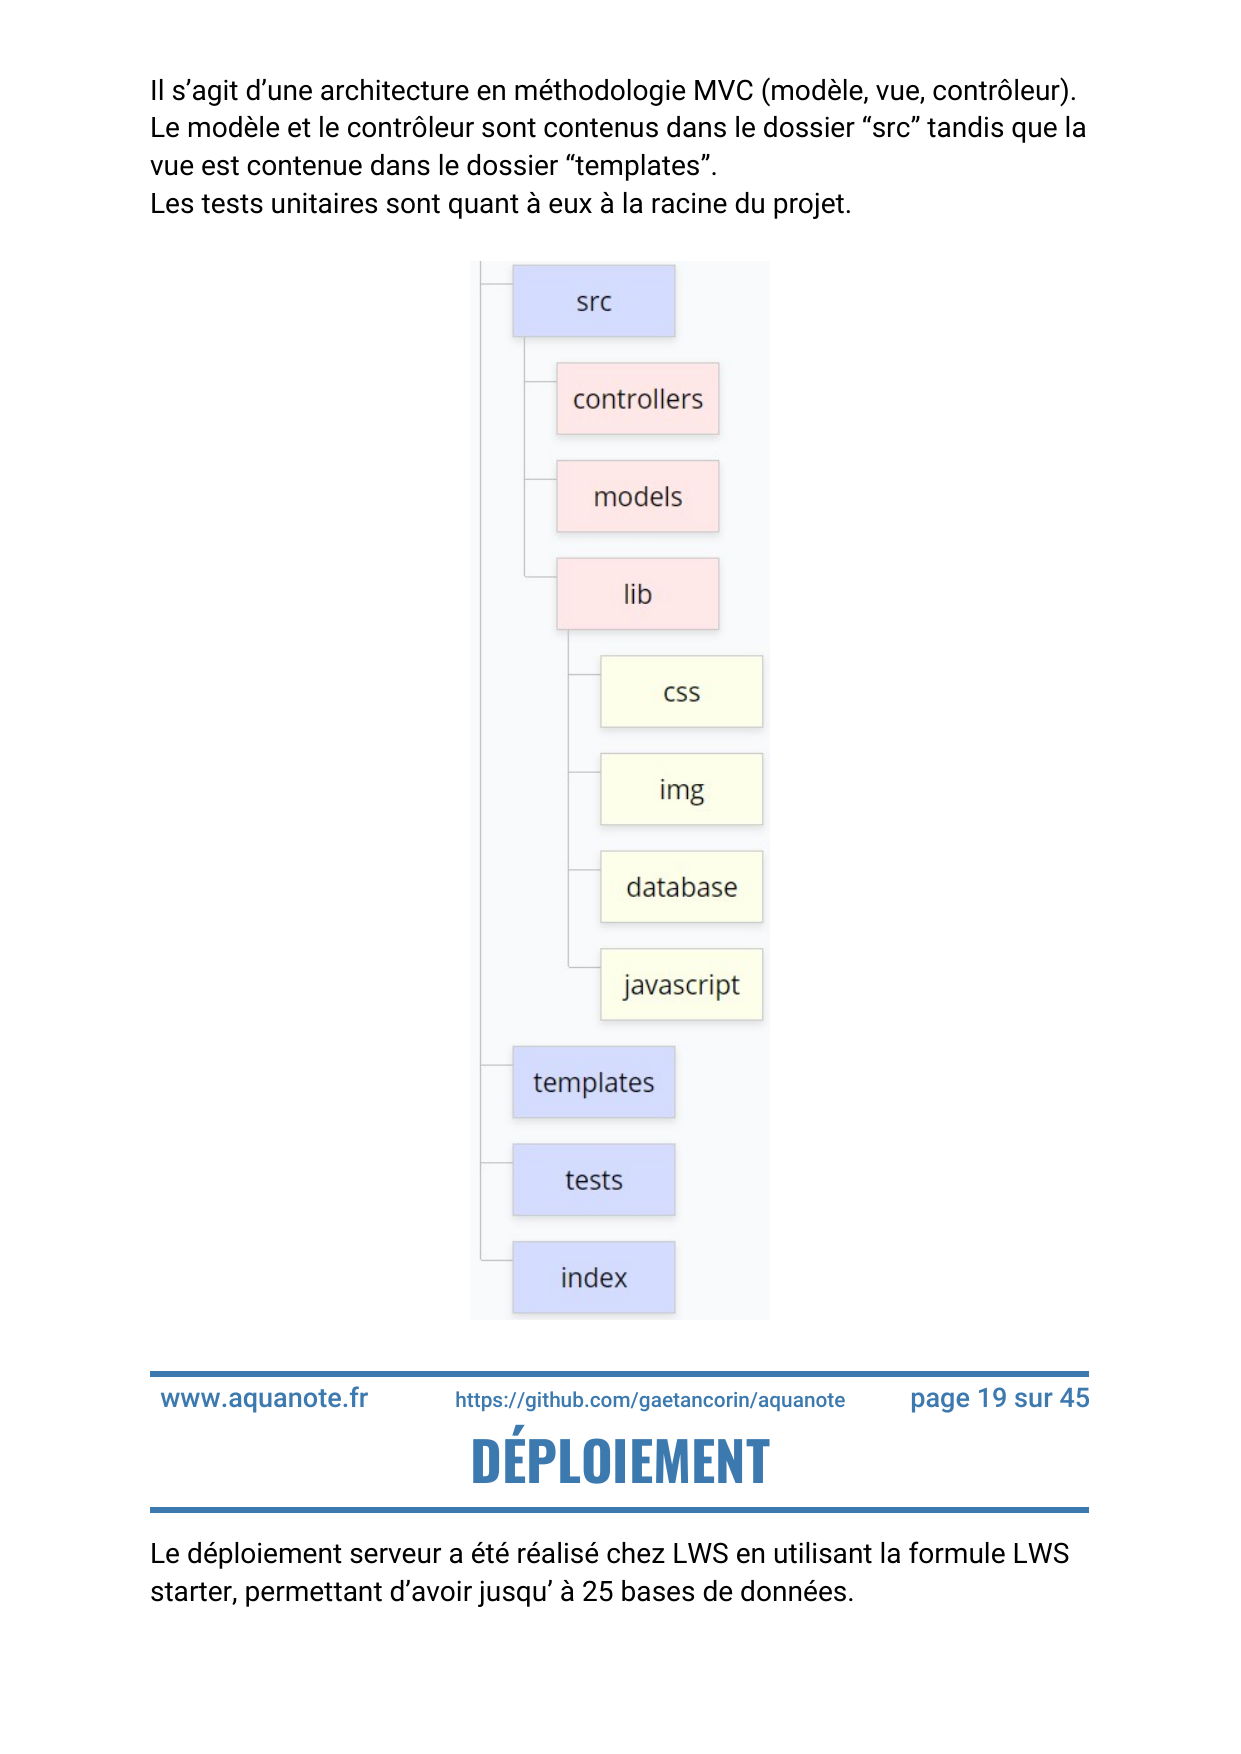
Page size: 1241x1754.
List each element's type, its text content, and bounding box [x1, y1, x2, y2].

text DÉPLOIEMENT [150, 1419, 1090, 1499]
text Le déploiement serveur a été réalisé chez LWS en utilisant la formule LWS starter, permettant d’avoir jusqu’ à 25 bases de données. [150, 1537, 1090, 1608]
picture [150, 1371, 1089, 1377]
text Le modèle et le contrôleur sont contenus dans le dossier “src” tandis que la vue est contenue dans le dossier “templates”. [150, 112, 1090, 183]
picture [470, 261, 771, 1320]
picture [150, 1507, 1089, 1513]
text www.aquanote.fr https://github.com/gaetancorin/aquanote page 19 sur 45 [150, 1382, 1090, 1414]
text Il s’agit d’une architecture en méthodologie MVC (modèle, vue, contrôleur). [150, 74, 1090, 107]
text Les tests unitaires sont quant à eux à la racine du projet. [150, 187, 1090, 221]
